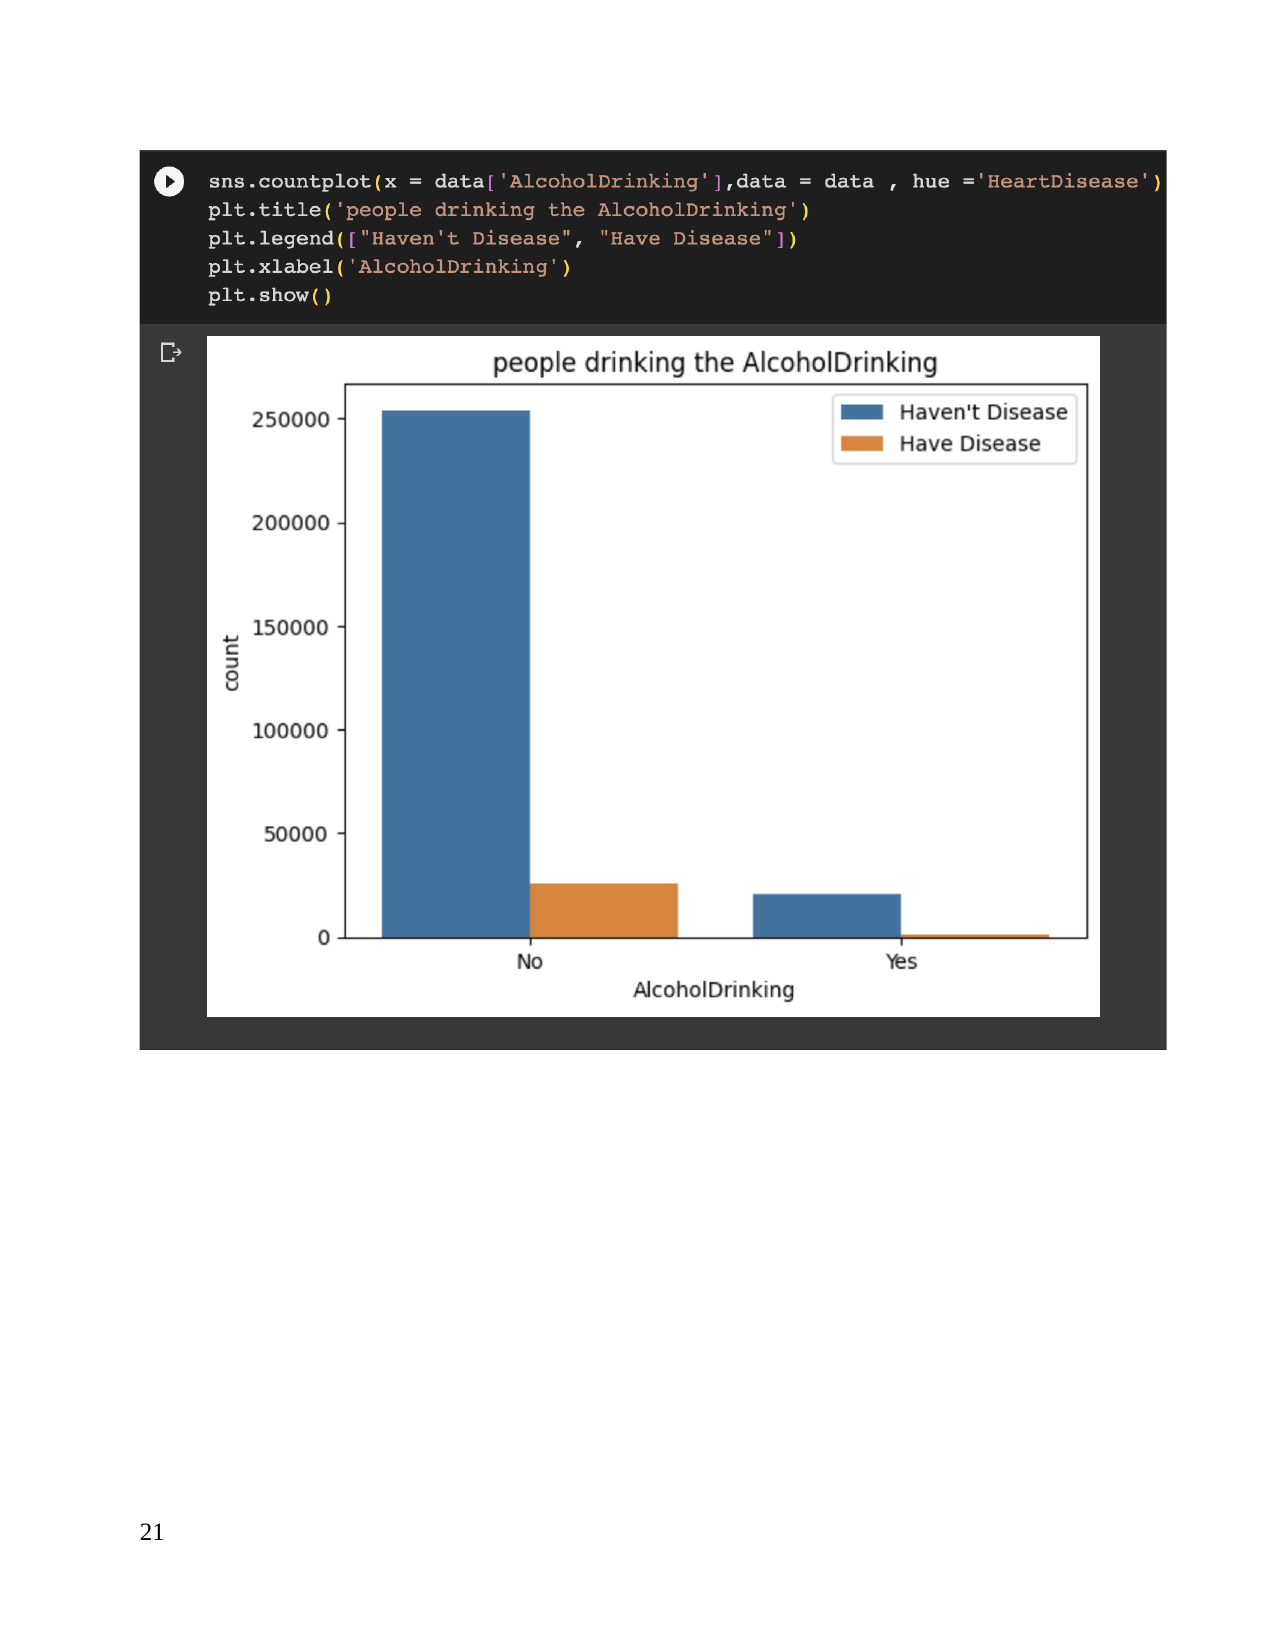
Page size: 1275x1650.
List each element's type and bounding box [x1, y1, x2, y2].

picture [139, 150, 1167, 1050]
